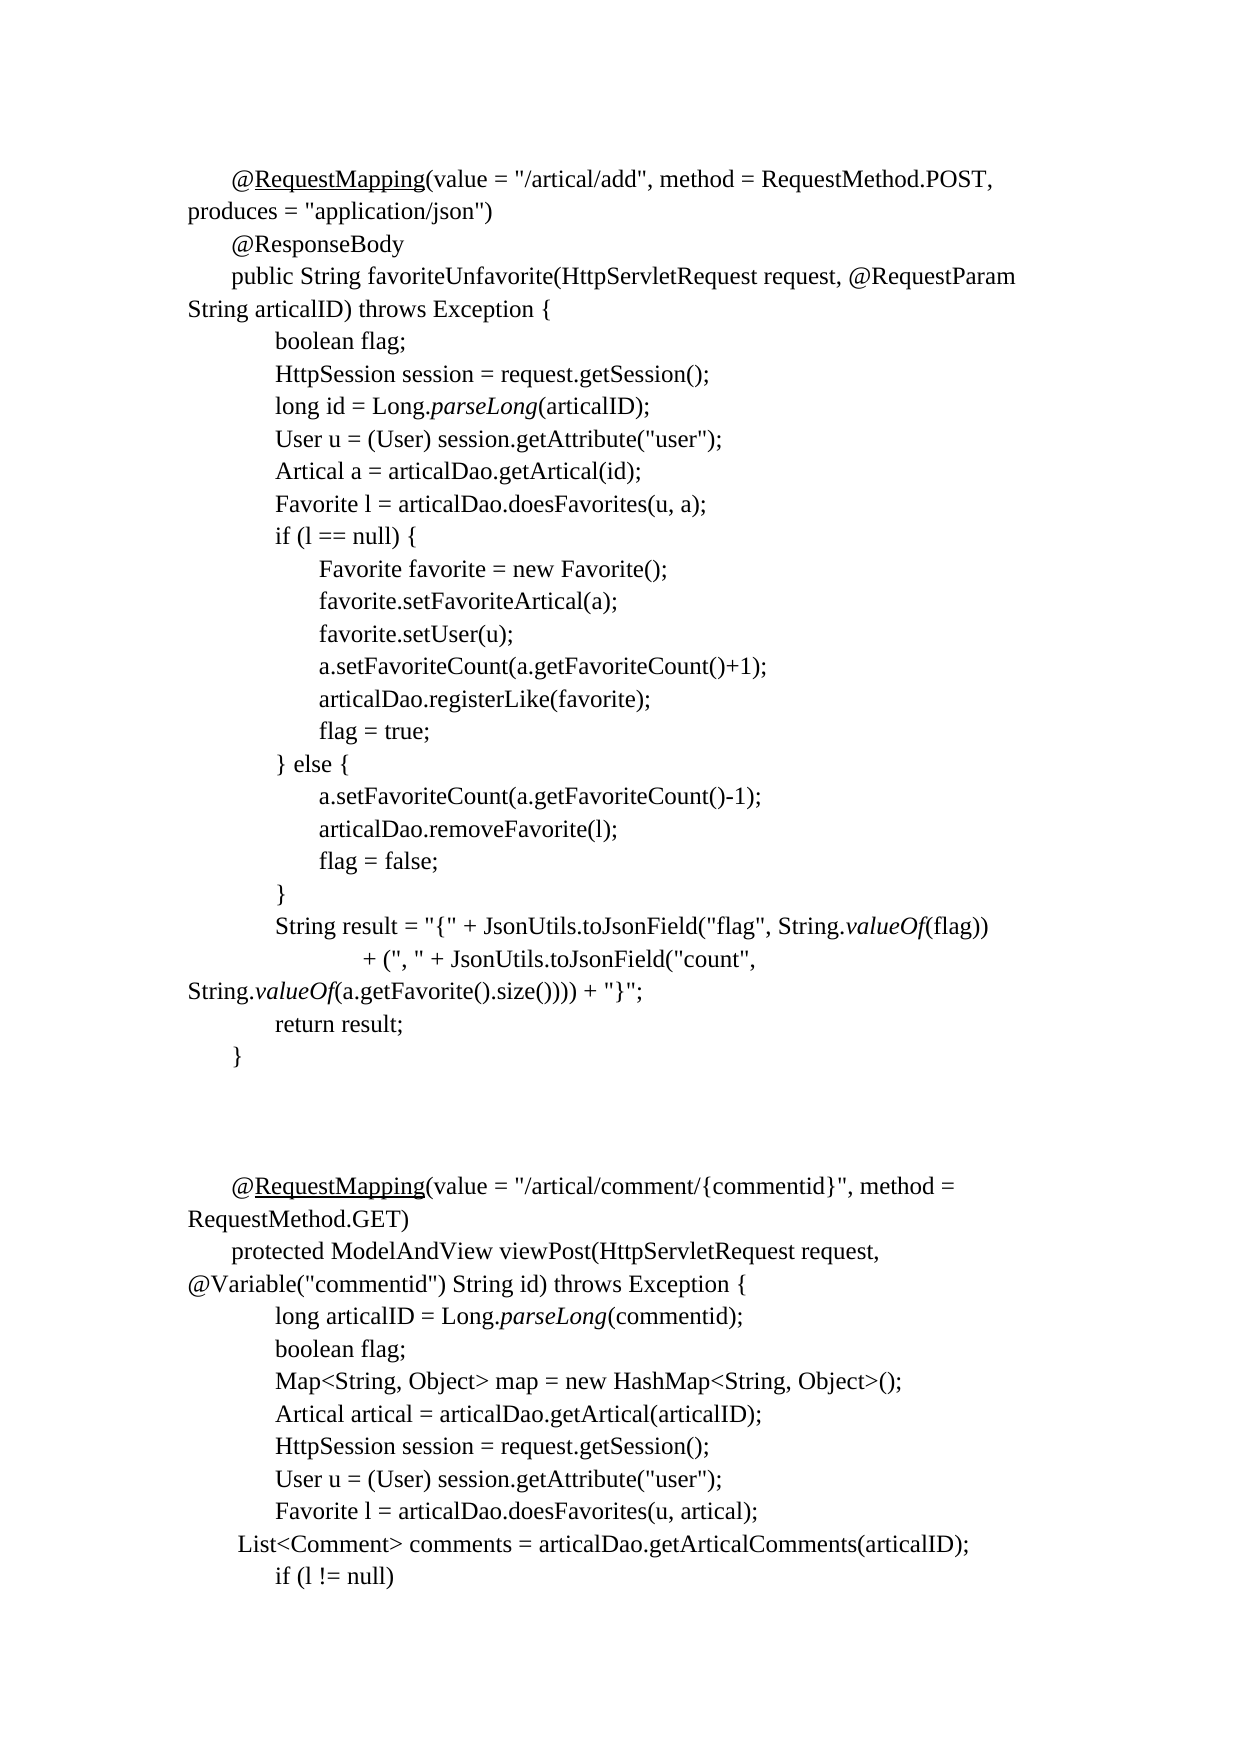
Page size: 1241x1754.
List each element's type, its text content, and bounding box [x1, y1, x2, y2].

text Favorite l = articalDao.doesFavorites(u, artical); [187, 1494, 1053, 1527]
text articalDao.removeFavorite(l); [187, 812, 1053, 844]
text List<Comment> comments = articalDao.getArticalComments(articalID); [187, 1527, 1053, 1559]
text Artical artical = articalDao.getArtical(articalID); [187, 1397, 1053, 1429]
text } [187, 1039, 1053, 1072]
text + (", " + JsonUtils.toJsonField("count", String.valueOf(a.getFavorite().size()))) + "}"; [187, 942, 1053, 1007]
text String result = "{" + JsonUtils.toJsonField("flag", String.valueOf(flag)) [187, 909, 1053, 942]
text } else { [187, 747, 1053, 779]
text Map<String, Object> map = new HashMap<String, Object>(); [187, 1364, 1053, 1397]
text flag = true; [187, 714, 1053, 747]
text favorite.setUser(u); [187, 617, 1053, 649]
text Favorite l = articalDao.doesFavorites(u, a); [187, 487, 1053, 519]
text if (l != null) [187, 1559, 1053, 1592]
text a.setFavoriteCount(a.getFavoriteCount()+1); [187, 649, 1053, 682]
text boolean flag; [187, 1332, 1053, 1364]
text User u = (User) session.getAttribute("user"); [187, 1462, 1053, 1494]
text long articalID = Long.parseLong(commentid); [187, 1299, 1053, 1332]
text return result; [187, 1007, 1053, 1039]
text Favorite favorite = new Favorite(); [187, 552, 1053, 584]
text HttpSession session = request.getSession(); [187, 1429, 1053, 1462]
text long id = Long.parseLong(articalID); [187, 389, 1053, 422]
text protected ModelAndView viewPost(HttpServletRequest request, @Variable("commentid") String id) throws Exception { [187, 1234, 1053, 1299]
text @RequestMapping(value = "/artical/comment/{commentid}", method = RequestMethod.GET) [187, 1169, 1053, 1234]
text a.setFavoriteCount(a.getFavoriteCount()-1); [187, 779, 1053, 812]
text public String favoriteUnfavorite(HttpServletRequest request, @RequestParam String articalID) throws Exception { [187, 259, 1053, 324]
text HttpSession session = request.getSession(); [187, 357, 1053, 389]
text @ResponseBody [187, 227, 1053, 259]
text @RequestMapping(value = "/artical/add", method = RequestMethod.POST, produces = "application/json") [187, 162, 1053, 227]
text User u = (User) session.getAttribute("user"); [187, 422, 1053, 454]
text flag = false; [187, 844, 1053, 877]
text if (l == null) { [187, 519, 1053, 552]
text boolean flag; [187, 324, 1053, 357]
text Artical a = articalDao.getArtical(id); [187, 454, 1053, 487]
text favorite.setFavoriteArtical(a); [187, 584, 1053, 617]
text } [187, 877, 1053, 909]
text articalDao.registerLike(favorite); [187, 682, 1053, 714]
